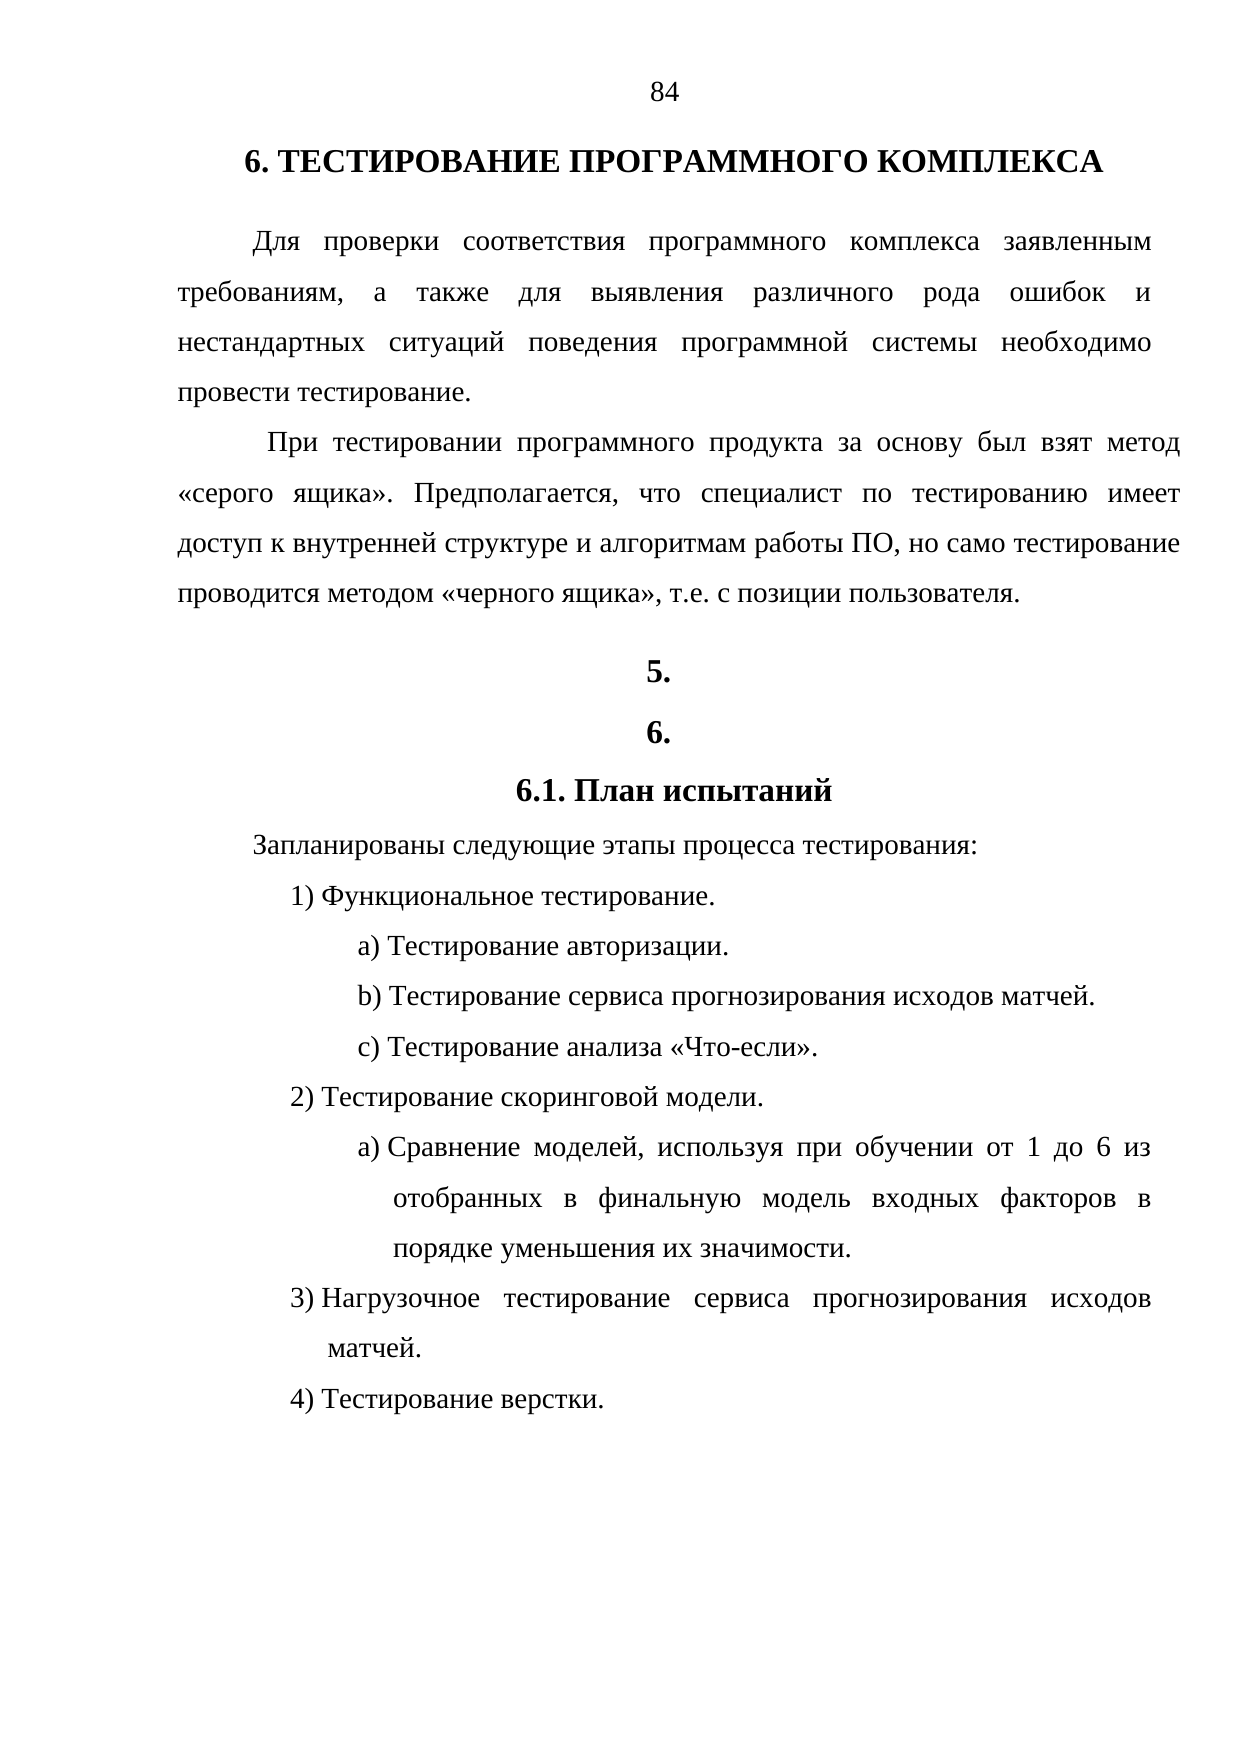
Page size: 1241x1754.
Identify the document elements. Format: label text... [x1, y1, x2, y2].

text 1) Функциональное тестирование. [290, 878, 1152, 911]
text b) Тестирование сервиса прогнозирования исходов матчей. [357, 978, 1152, 1012]
text Запланированы следующие этапы процесса тестирования: [177, 827, 1152, 861]
text Для проверки соответствия программного комплекса заявленным требованиям, а также для выявления различного рода ошибок и нестандартных ситуаций поведения программной системы необходимо провести тестирование. [177, 223, 1152, 408]
text a) Сравнение моделей, используя при обучении от 1 до 6 из отобранных в финальную модель входных факторов в порядке уменьшения их значимости. [357, 1129, 1152, 1263]
subtitle 6. ТЕСТИРОВАНИЕ ПРОГРАММНОГО КОМПЛЕКСА [196, 141, 1152, 179]
text 3) Нагрузочное тестирование сервиса прогнозирования исходов матчей. [290, 1280, 1152, 1364]
text c) Тестирование анализа «Что-если». [357, 1029, 1152, 1062]
text a) Тестирование авторизации. [357, 928, 1152, 962]
text При тестировании программного продукта за основу был взят метод «серого ящика». Предполагается, что специалист по тестированию имеет доступ к внутренней структуре и алгоритмам работы ПО, но само тестирование проводится методом «черного ящика», т.е. с позиции пользователя. [177, 424, 1181, 609]
text 4) Тестирование верстки. [290, 1381, 1152, 1414]
text 2) Тестирование скоринговой модели. [290, 1079, 1152, 1113]
subtitle 6.1. План испытаний [196, 770, 1152, 808]
